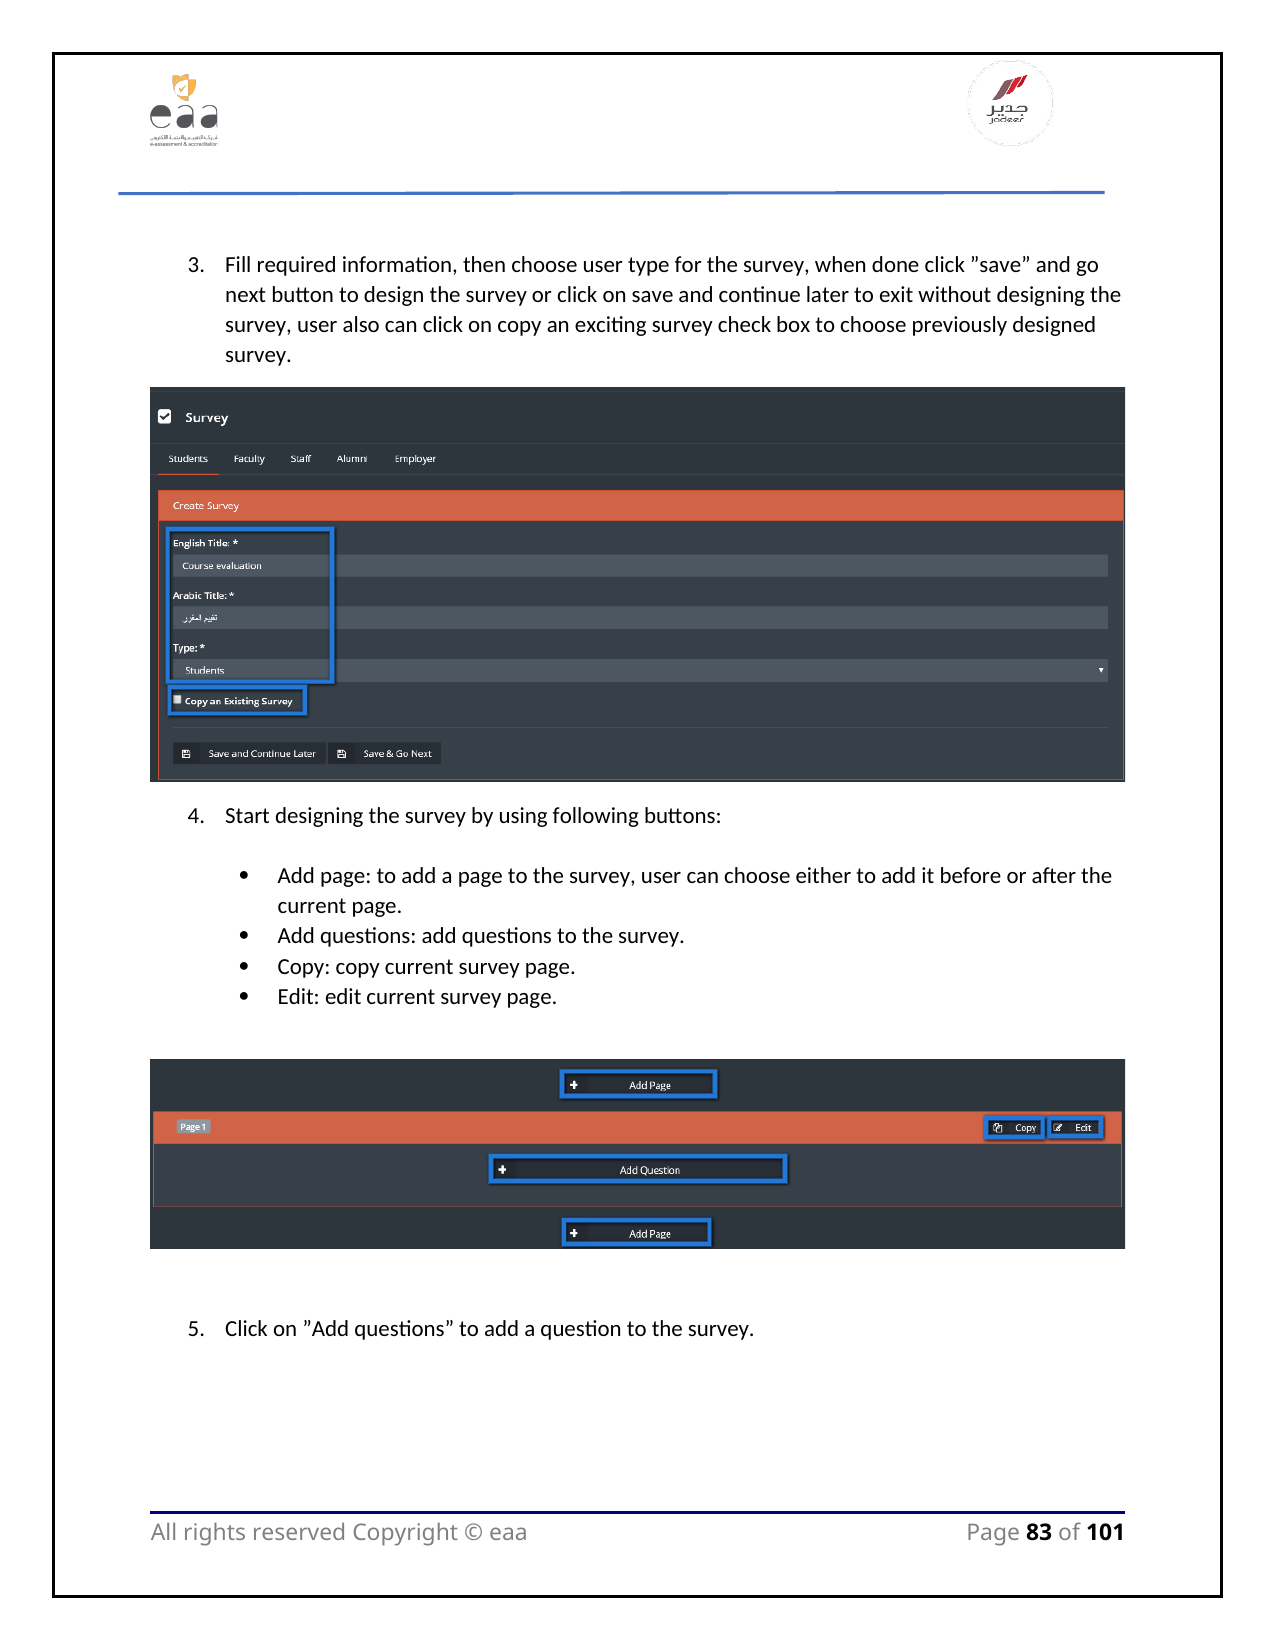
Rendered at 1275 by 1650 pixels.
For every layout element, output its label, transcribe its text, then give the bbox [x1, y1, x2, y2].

picture [150, 387, 1125, 782]
list Edit: edit current survey page. [240, 982, 1125, 1010]
picture [150, 1059, 1125, 1249]
list Fill required information, then choose user type for the survey, when done click ”save” and go next button to design the survey or click on save and continue later to exit without designing the survey, user also can click on copy an exciting survey check box to choose previously designed survey. [187, 250, 1125, 368]
picture [150, 74, 218, 146]
list Click on ”Add questions” to add a question to the survey. [187, 1314, 1125, 1342]
list Copy: copy current survey page. [240, 952, 1125, 980]
list Add page: to add a page to the survey, user can choose either to add it before or after the current page. [240, 861, 1125, 919]
picture [967, 60, 1054, 146]
list Start designing the survey by using following buttons: [187, 801, 1125, 829]
list Add questions: add questions to the survey. [240, 922, 1125, 950]
